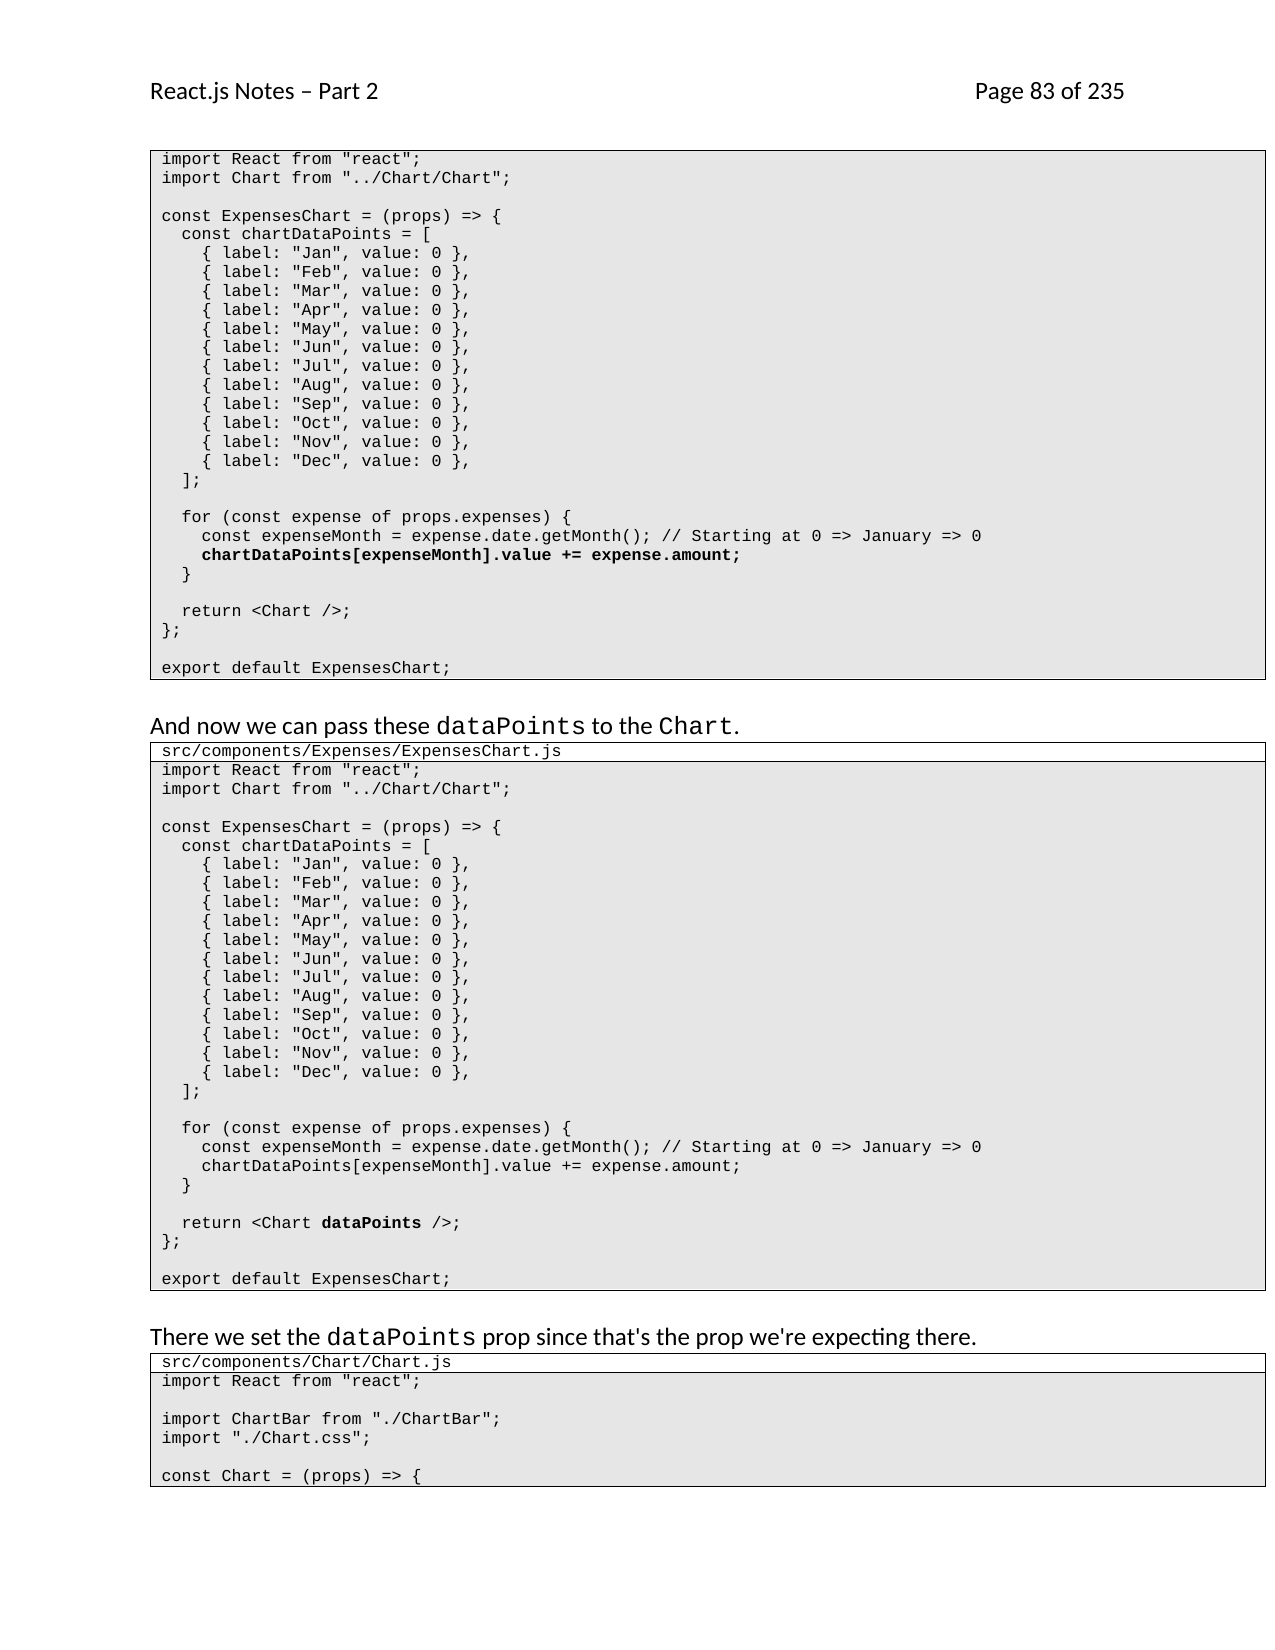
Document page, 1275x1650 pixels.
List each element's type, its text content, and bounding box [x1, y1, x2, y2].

table_cell import React from "react"; import Chart from "../Chart/Chart"; const ExpensesChart = (props) => { const chartDataPoints = [ { label: "Jan", value: 0 }, { label: "Feb", value: 0 }, { label: "Mar", value: 0 }, { label: "Apr", value: 0 }, { label: "May", value: 0 }, { label: "Jun", value: 0 }, { label: "Jul", value: 0 }, { label: "Aug", value: 0 }, { label: "Sep", value: 0 }, { label: "Oct", value: 0 }, { label: "Nov", value: 0 }, { label: "Dec", value: 0 }, ]; for (const expense of props.expenses) { const expenseMonth = expense.date.getMonth(); // Starting at 0 => January => 0 chartDataPoints[expenseMonth].value += expense.amount; } return <Chart dataPoints />; }; export default ExpensesChart; [151, 762, 1265, 1289]
table_cell import React from "react"; import Chart from "../Chart/Chart"; const ExpensesChart = (props) => { const chartDataPoints = [ { label: "Jan", value: 0 }, { label: "Feb", value: 0 }, { label: "Mar", value: 0 }, { label: "Apr", value: 0 }, { label: "May", value: 0 }, { label: "Jun", value: 0 }, { label: "Jul", value: 0 }, { label: "Aug", value: 0 }, { label: "Sep", value: 0 }, { label: "Oct", value: 0 }, { label: "Nov", value: 0 }, { label: "Dec", value: 0 }, ]; for (const expense of props.expenses) { const expenseMonth = expense.date.getMonth(); // Starting at 0 => January => 0 chartDataPoints[expenseMonth].value += expense.amount; } return <Chart />; }; export default ExpensesChart; [151, 151, 1265, 678]
text There we set the dataPoints prop since that's the prop we're expecting there. [150, 1321, 1125, 1353]
table_header src/components/Chart/Chart.js [151, 1354, 1265, 1372]
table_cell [151, 1373, 1265, 1486]
table_header src/components/Expenses/ExpensesChart.js [151, 743, 1265, 761]
text And now we can pass these dataPoints to the Chart. [150, 710, 1125, 742]
